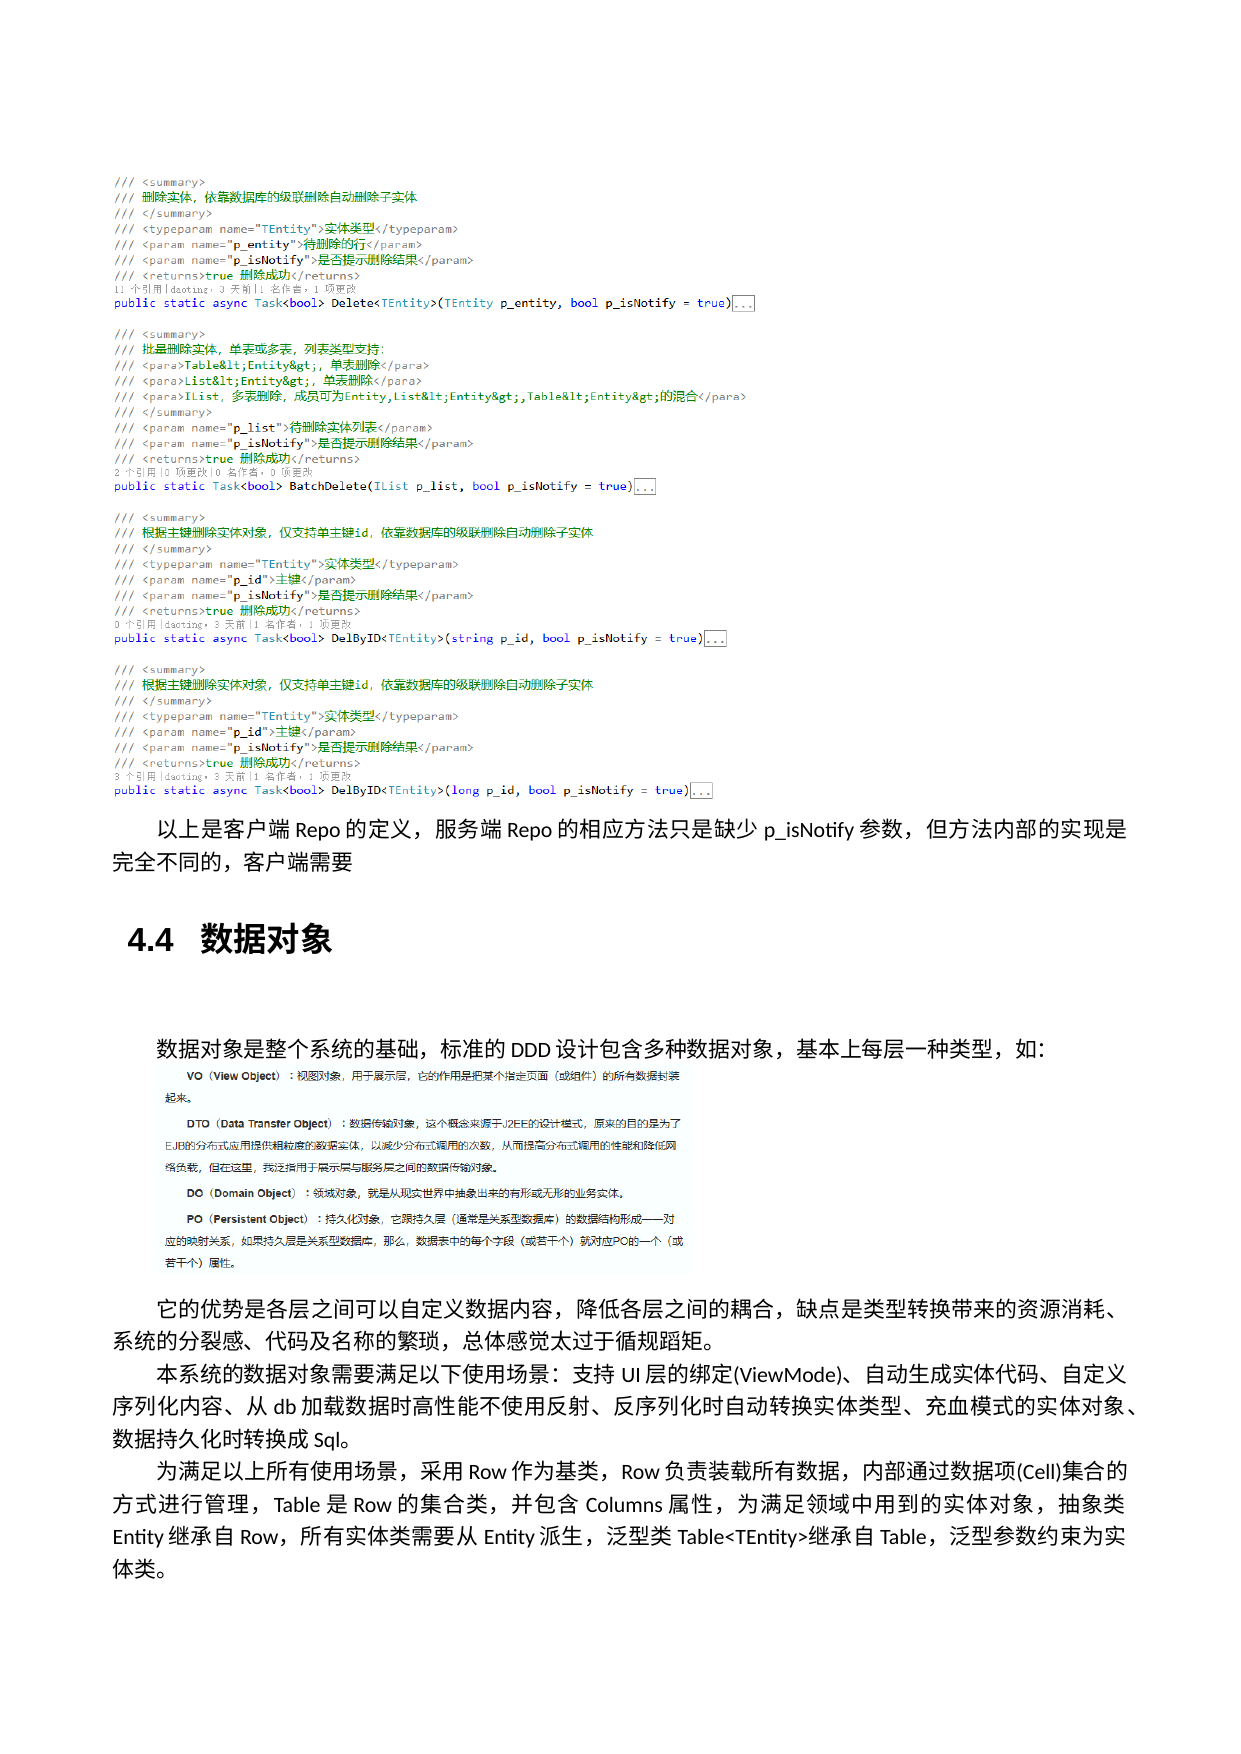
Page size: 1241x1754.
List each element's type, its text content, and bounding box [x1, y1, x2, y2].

text 为满足以上所有使用场景，采用Row作为基类，Row负责装载所有数据，内部通过数据项(Cell)集合的方式进行管理，Table是Row的集合类，并包含Columns属性，为满足领域中用到的实体对象，抽象类Entity继承自Row，所有实体类需要从Entity派生，泛型类Table<TEntity>继承自Table，泛型参数约束为实体类。 [112, 1454, 1128, 1584]
picture [156, 1063, 691, 1275]
text 数据对象是整个系统的基础，标准的DDD设计包含多种数据对象，基本上每层一种类型，如： [112, 1031, 1128, 1064]
picture [112, 173, 773, 800]
text 以上是客户端Repo的定义，服务端Repo的相应方法只是缺少p_isNotify参数，但方法内部的实现是完全不同的，客户端需要 [112, 812, 1128, 877]
text 本系统的数据对象需要满足以下使用场景：支持UI层的绑定(ViewMode)、自动生成实体代码、自定义序列化内容、从db加载数据时高性能不使用反射、反序列化时自动转换实体类型、充血模式的实体对象、数据持久化时转换成Sql。 [112, 1356, 1128, 1454]
subtitle 数据对象 [127, 904, 1128, 969]
text 它的优势是各层之间可以自定义数据内容，降低各层之间的耦合，缺点是类型转换带来的资源消耗、系统的分裂感、代码及名称的繁琐，总体感觉太过于循规蹈矩。 [112, 1291, 1128, 1356]
